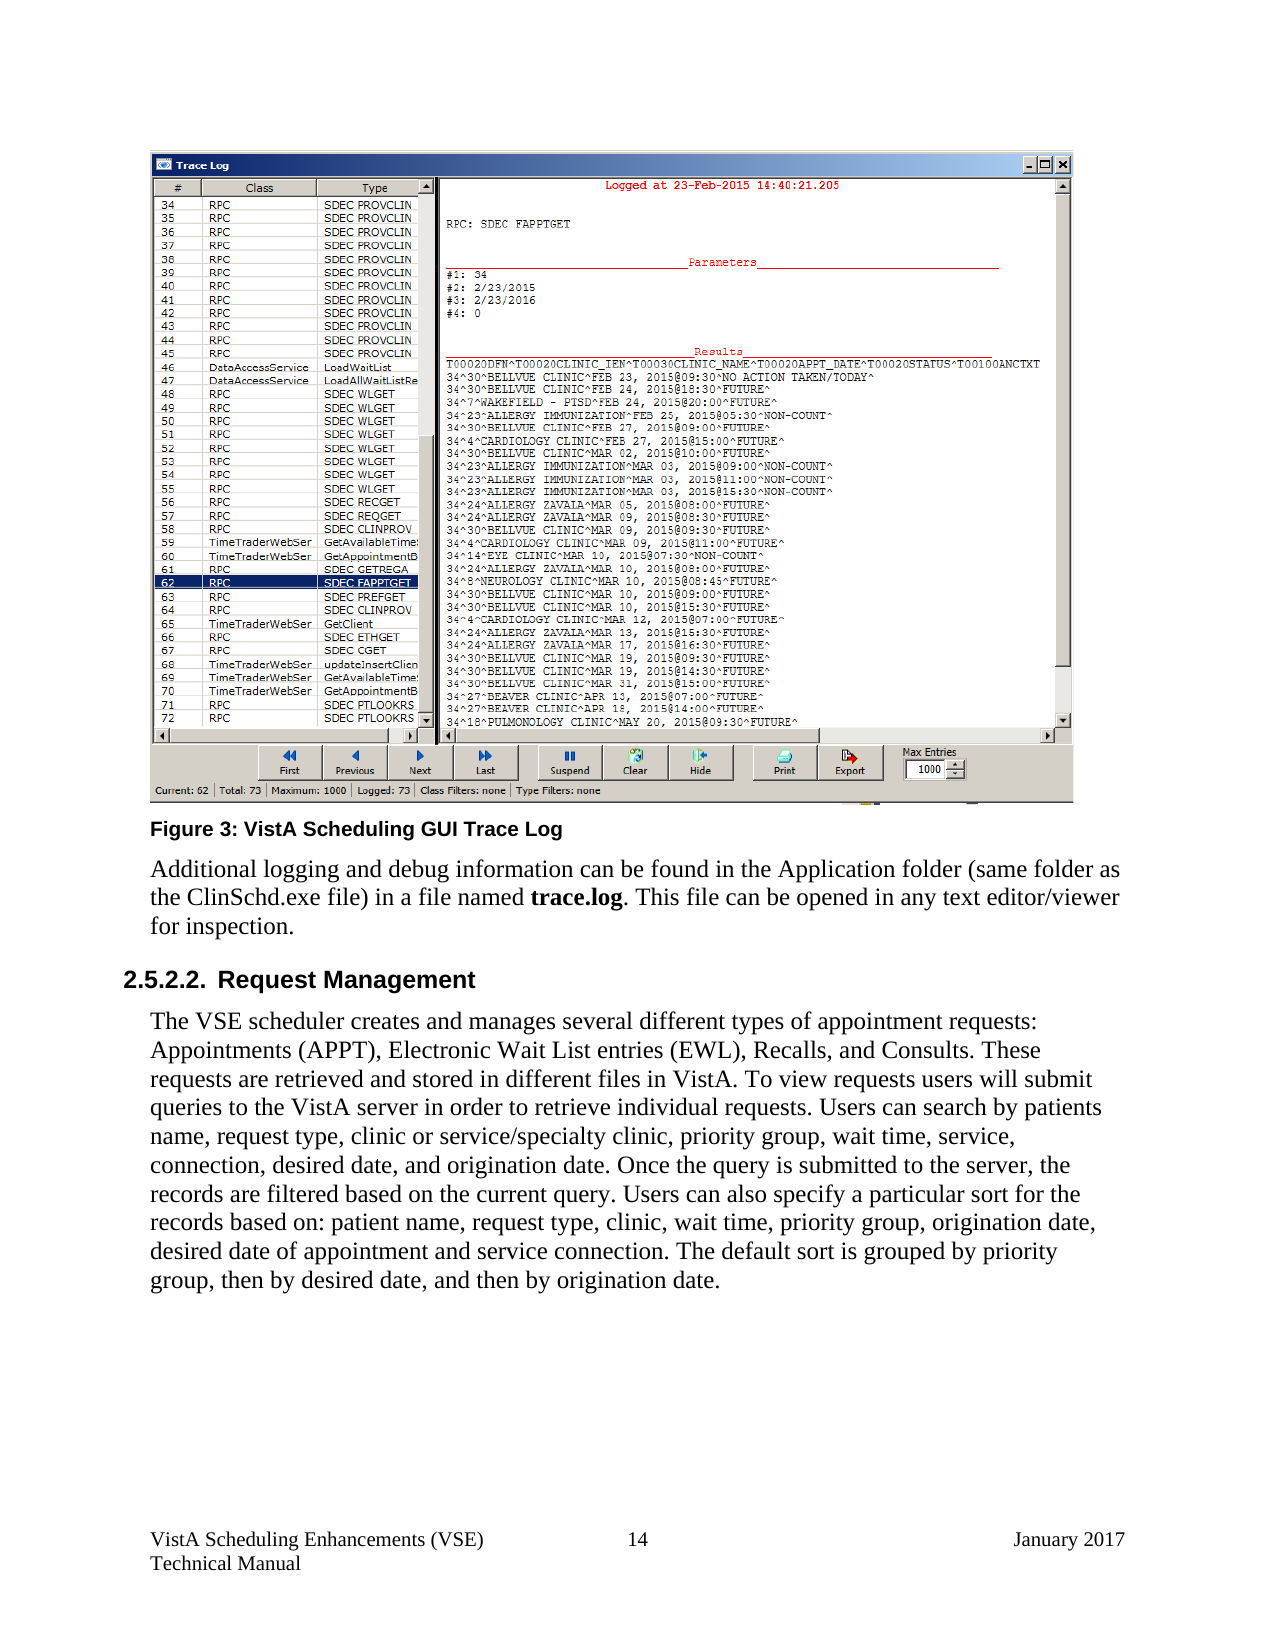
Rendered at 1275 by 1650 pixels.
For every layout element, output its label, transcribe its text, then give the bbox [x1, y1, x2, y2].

text Additional logging and debug information can be found in the Application folder (same folder as the ClinSchd.exe file) in a file named trace.log. This file can be opened in any text editor/viewer for inspection. [150, 854, 1125, 940]
text The VSE scheduler creates and manages several different types of appointment requests: Appointments (APPT), Electronic Wait List entries (EWL), Recalls, and Consults. These requests are retrieved and stored in different files in VistA. To view requests users will submit queries to the VistA server in order to retrieve individual requests. Users can search by patients name, request type, clinic or service/specialty clinic, priority group, wait time, service, connection, desired date, and origination date. Once the query is submitted to the server, the records are filtered based on the current query. Users can also specify a particular sort for the records based on: patient name, request type, clinic, wait time, priority group, origination date, desired date of appointment and service connection. The default sort is grouped by priority group, then by desired date, and then by origination date. [150, 1006, 1125, 1294]
picture [150, 150, 1074, 805]
text Figure 3: VistA Scheduling GUI Trace Log [150, 817, 1125, 841]
subtitle Request Management [123, 965, 1125, 994]
